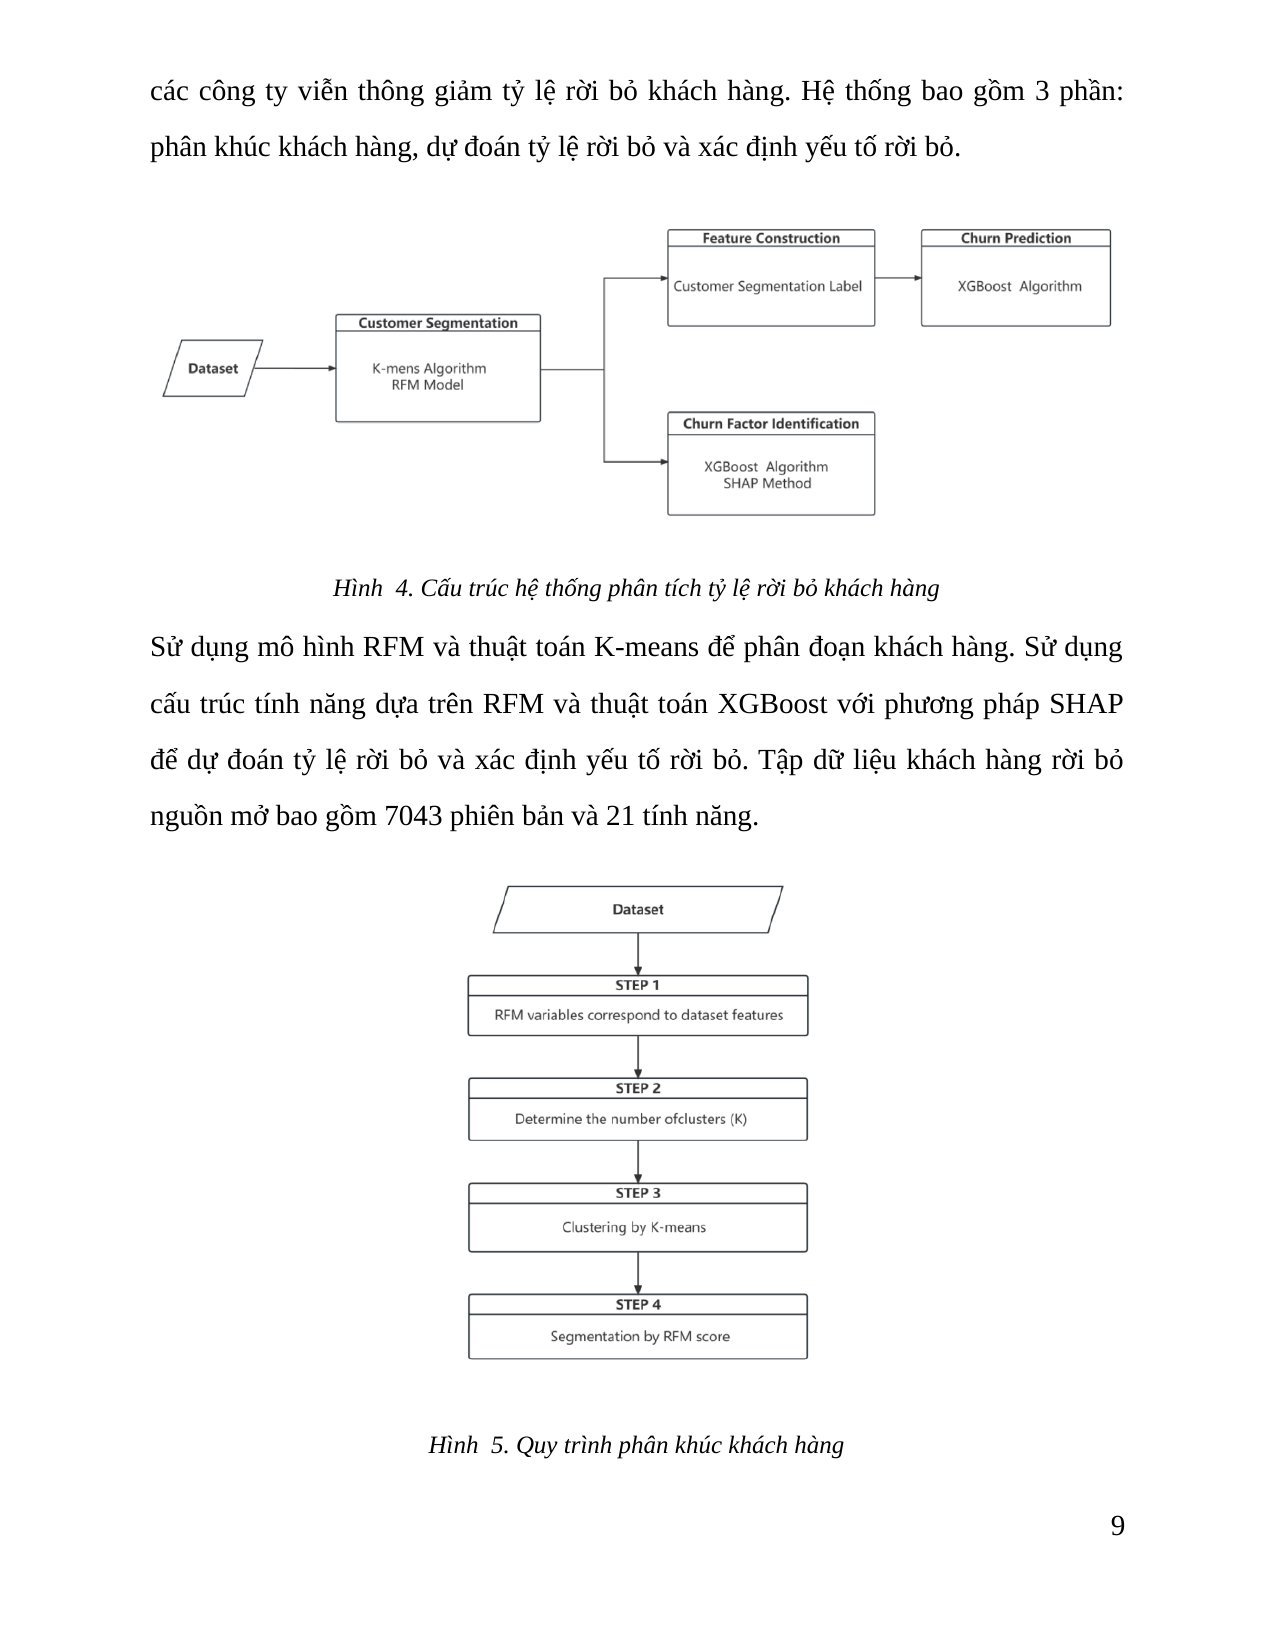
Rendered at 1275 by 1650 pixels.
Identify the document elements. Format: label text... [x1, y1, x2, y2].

text Hình 5. Quy trình phân khúc khách hàng [150, 1426, 1125, 1463]
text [150, 71, 1125, 165]
text Sử dụng mô hình RFM và thuật toán K-means để phân đoạn khách hàng. Sử dụng cấu trúc tính năng dựa trên RFM và thuật toán XGBoost với phương pháp SHAP để dự đoán tỷ lệ rời bỏ và xác định yếu tố rời bỏ. Tập dữ liệu khách hàng rời bỏ nguồn mở bao gồm 7043 phiên bản và 21 tính năng. [150, 627, 1125, 834]
picture [150, 198, 1127, 524]
picture [436, 867, 839, 1364]
text Hình 4. Cấu trúc hệ thống phân tích tỷ lệ rời bỏ khách hàng [150, 569, 1125, 607]
